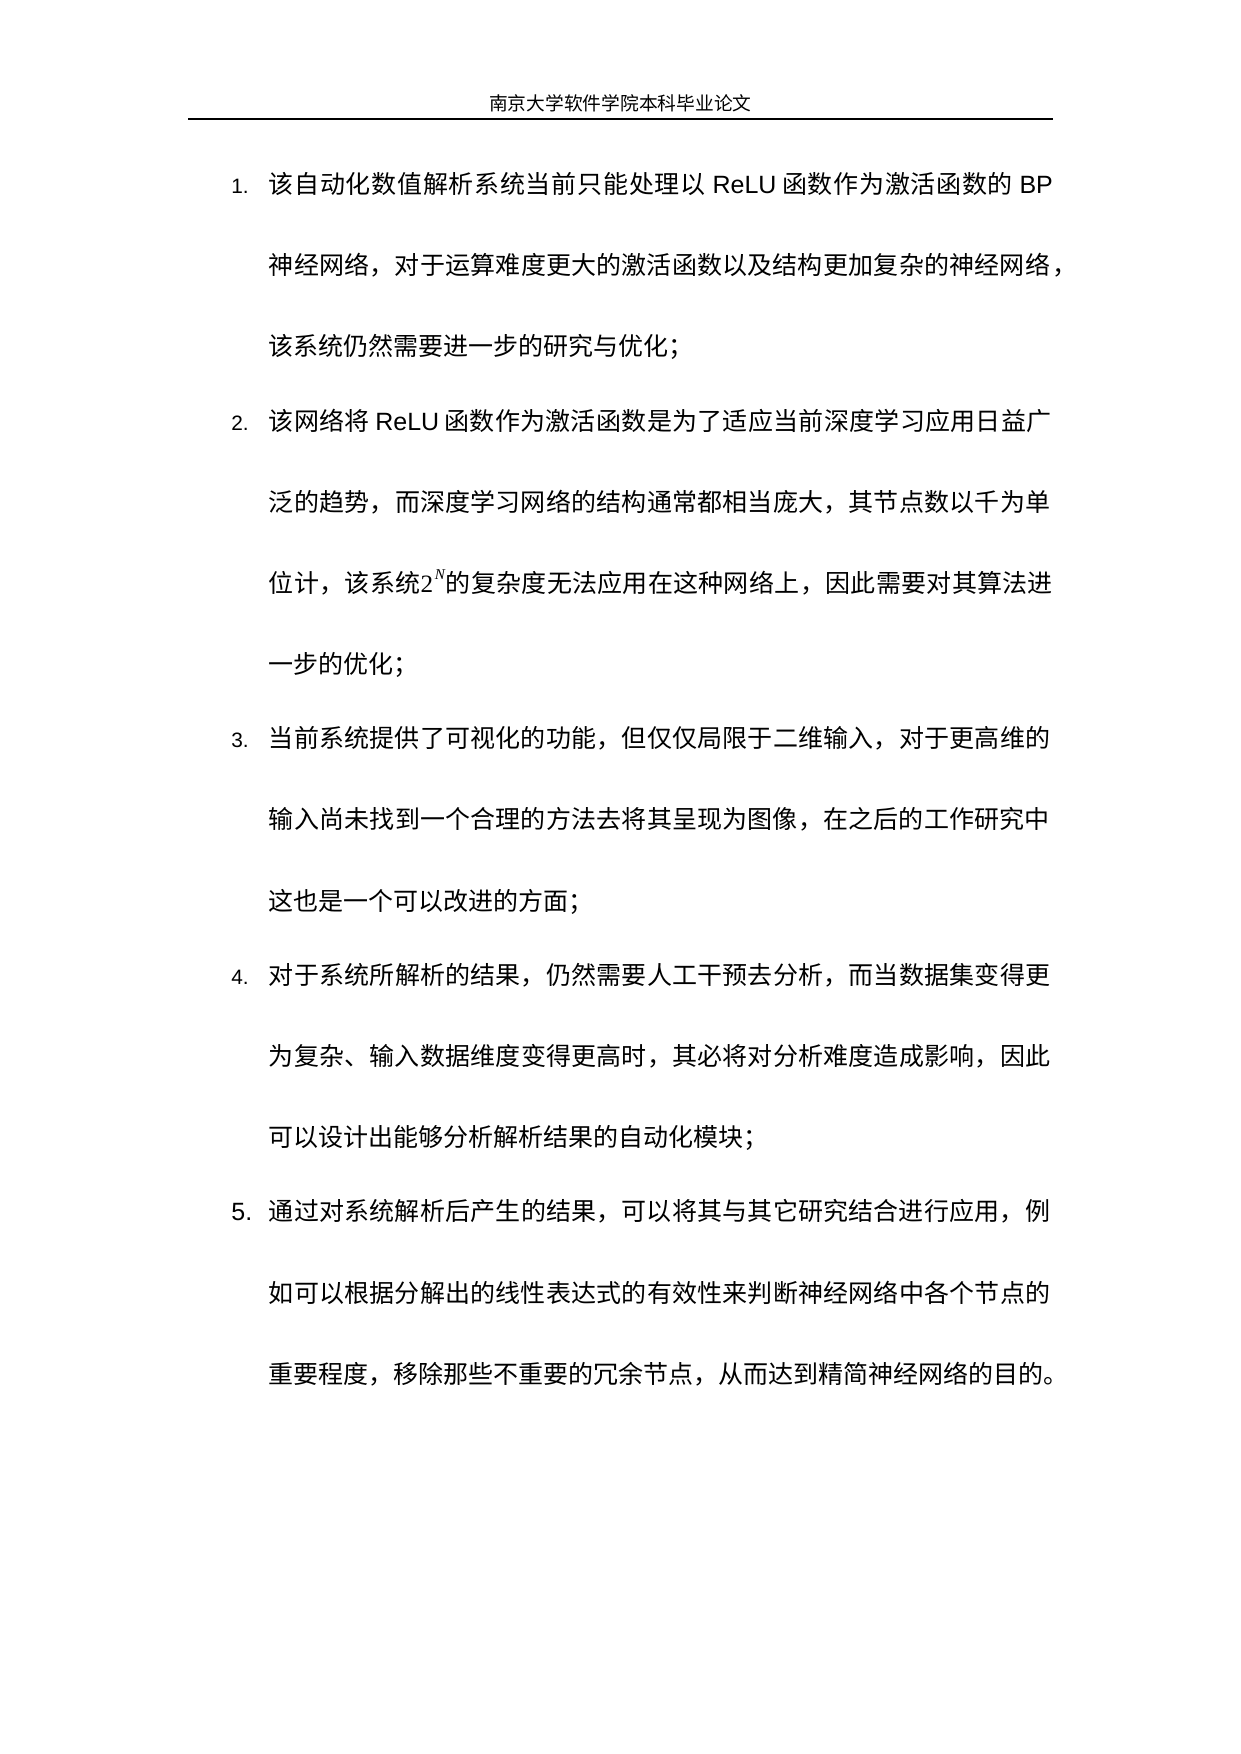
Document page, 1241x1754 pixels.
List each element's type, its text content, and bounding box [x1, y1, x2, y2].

list 对于系统所解析的结果，仍然需要人工干预去分析，而当数据集变得更为复杂、输入数据维度变得更高时，其必将对分析难度造成影响，因此可以设计出能够分析解析结果的自动化模块； [231, 941, 1053, 1168]
list 该网络将ReLU函数作为激活函数是为了适应当前深度学习应用日益广泛的趋势，而深度学习网络的结构通常都相当庞大，其节点数以千为单位计，该系统的复杂度无法应用在这种网络上，因此需要对其算法进一步的优化； [231, 387, 1053, 695]
list 当前系统提供了可视化的功能，但仅仅局限于二维输入，对于更高维的输入尚未找到一个合理的方法去将其呈现为图像，在之后的工作研究中这也是一个可以改进的方面； [231, 704, 1053, 932]
list 该自动化数值解析系统当前只能处理以ReLU函数作为激活函数的BP神经网络，对于运算难度更大的激活函数以及结构更加复杂的神经网络，该系统仍然需要进一步的研究与优化； [231, 150, 1053, 377]
list 通过对系统解析后产生的结果，可以将其与其它研究结合进行应用，例如可以根据分解出的线性表达式的有效性来判断神经网络中各个节点的重要程度，移除那些不重要的冗余节点，从而达到精简神经网络的目的。 [231, 1177, 1053, 1405]
